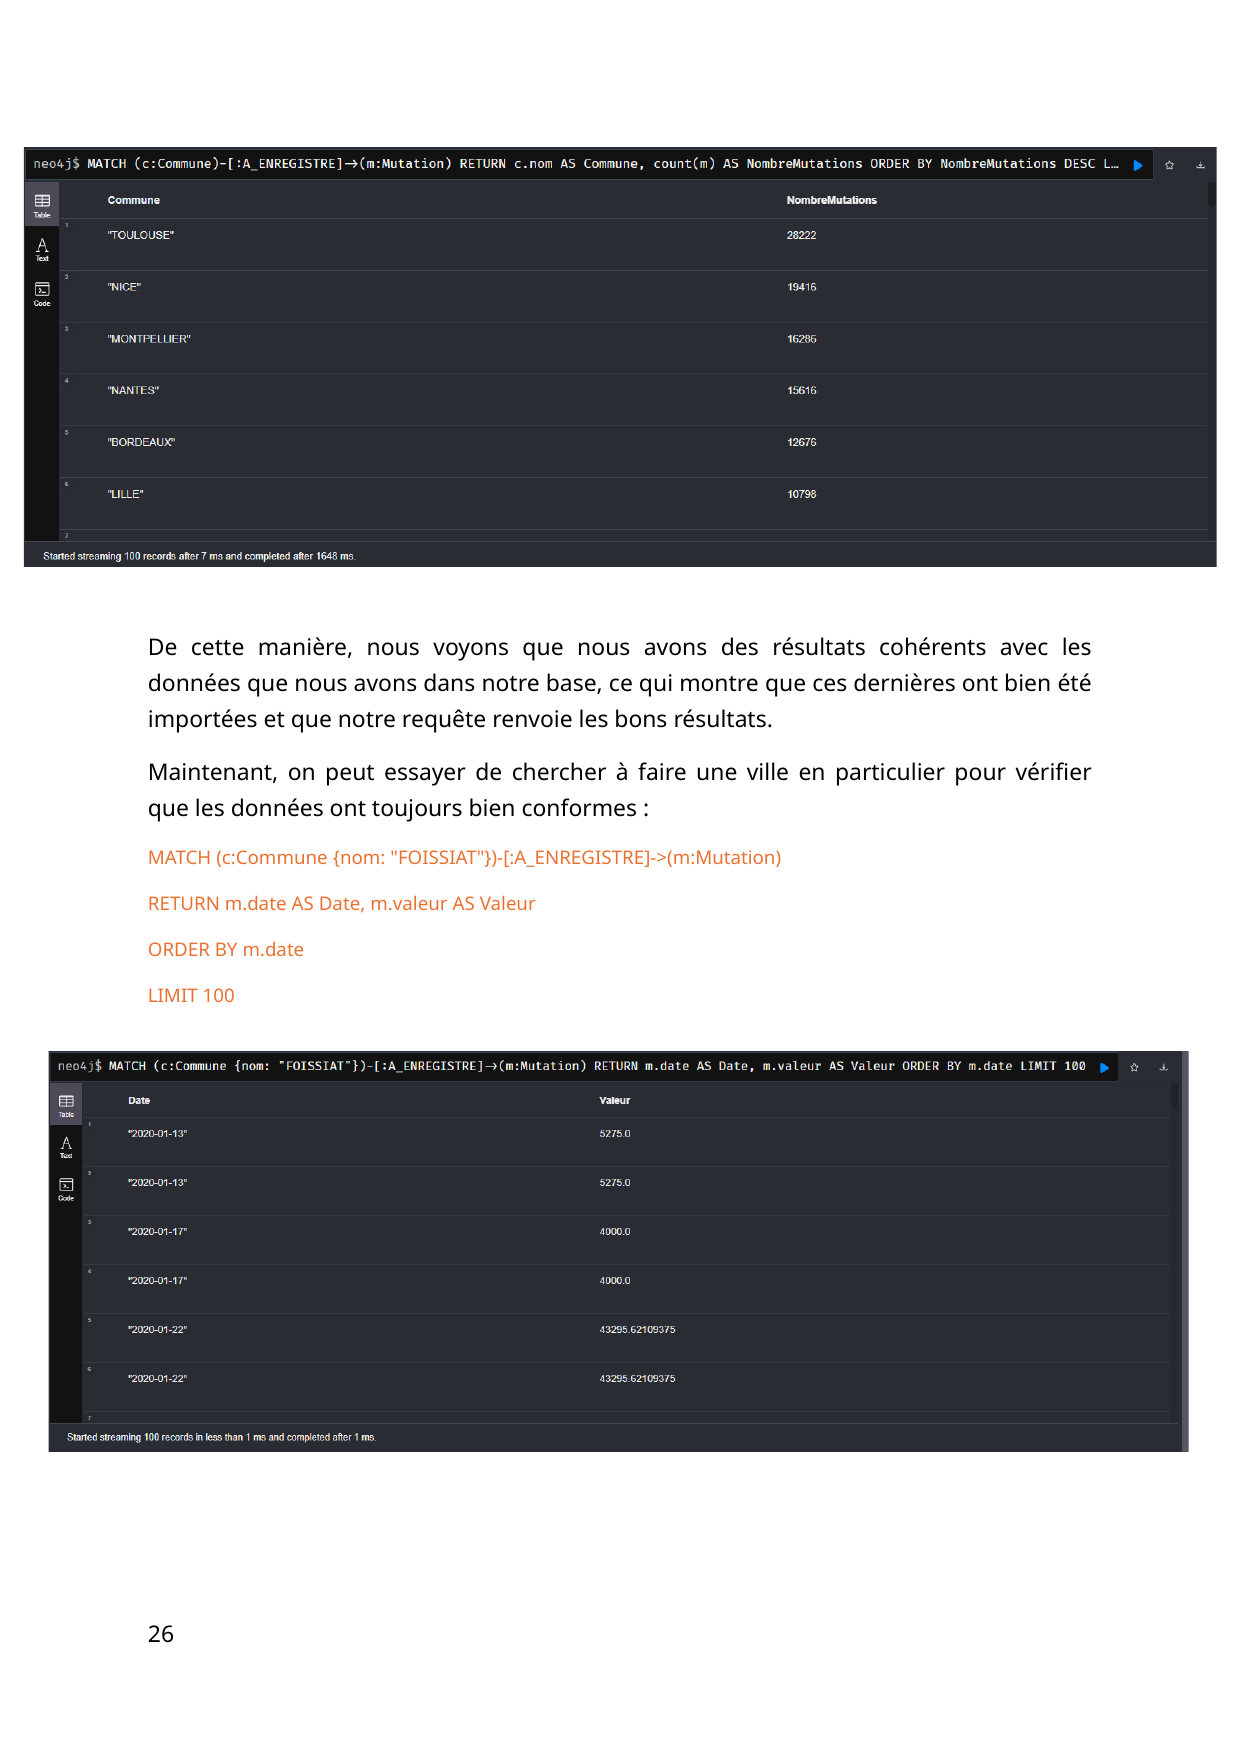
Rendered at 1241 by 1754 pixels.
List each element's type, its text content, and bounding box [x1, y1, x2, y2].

text De cette manière, nous voyons que nous avons des résultats cohérents avec les données que nous avons dans notre base, ce qui montre que ces dernières ont bien été importées et que notre requête renvoie les bons résultats. [148, 631, 1093, 734]
text RETURN m.date AS Date, m.valeur AS Valeur [148, 890, 1093, 916]
picture [48, 1051, 1188, 1452]
text MATCH (c:Commune {nom: "FOISSIAT"})-[:A_ENREGISTRE]->(m:Mutation) [148, 844, 1093, 870]
text ORDER BY m.date [148, 936, 1093, 962]
text Maintenant, on peut essayer de chercher à faire une ville en particulier pour vérifier que les données ont toujours bien conformes : [148, 756, 1093, 823]
text LIMIT 100 [148, 982, 1093, 1007]
picture [23, 147, 1215, 567]
